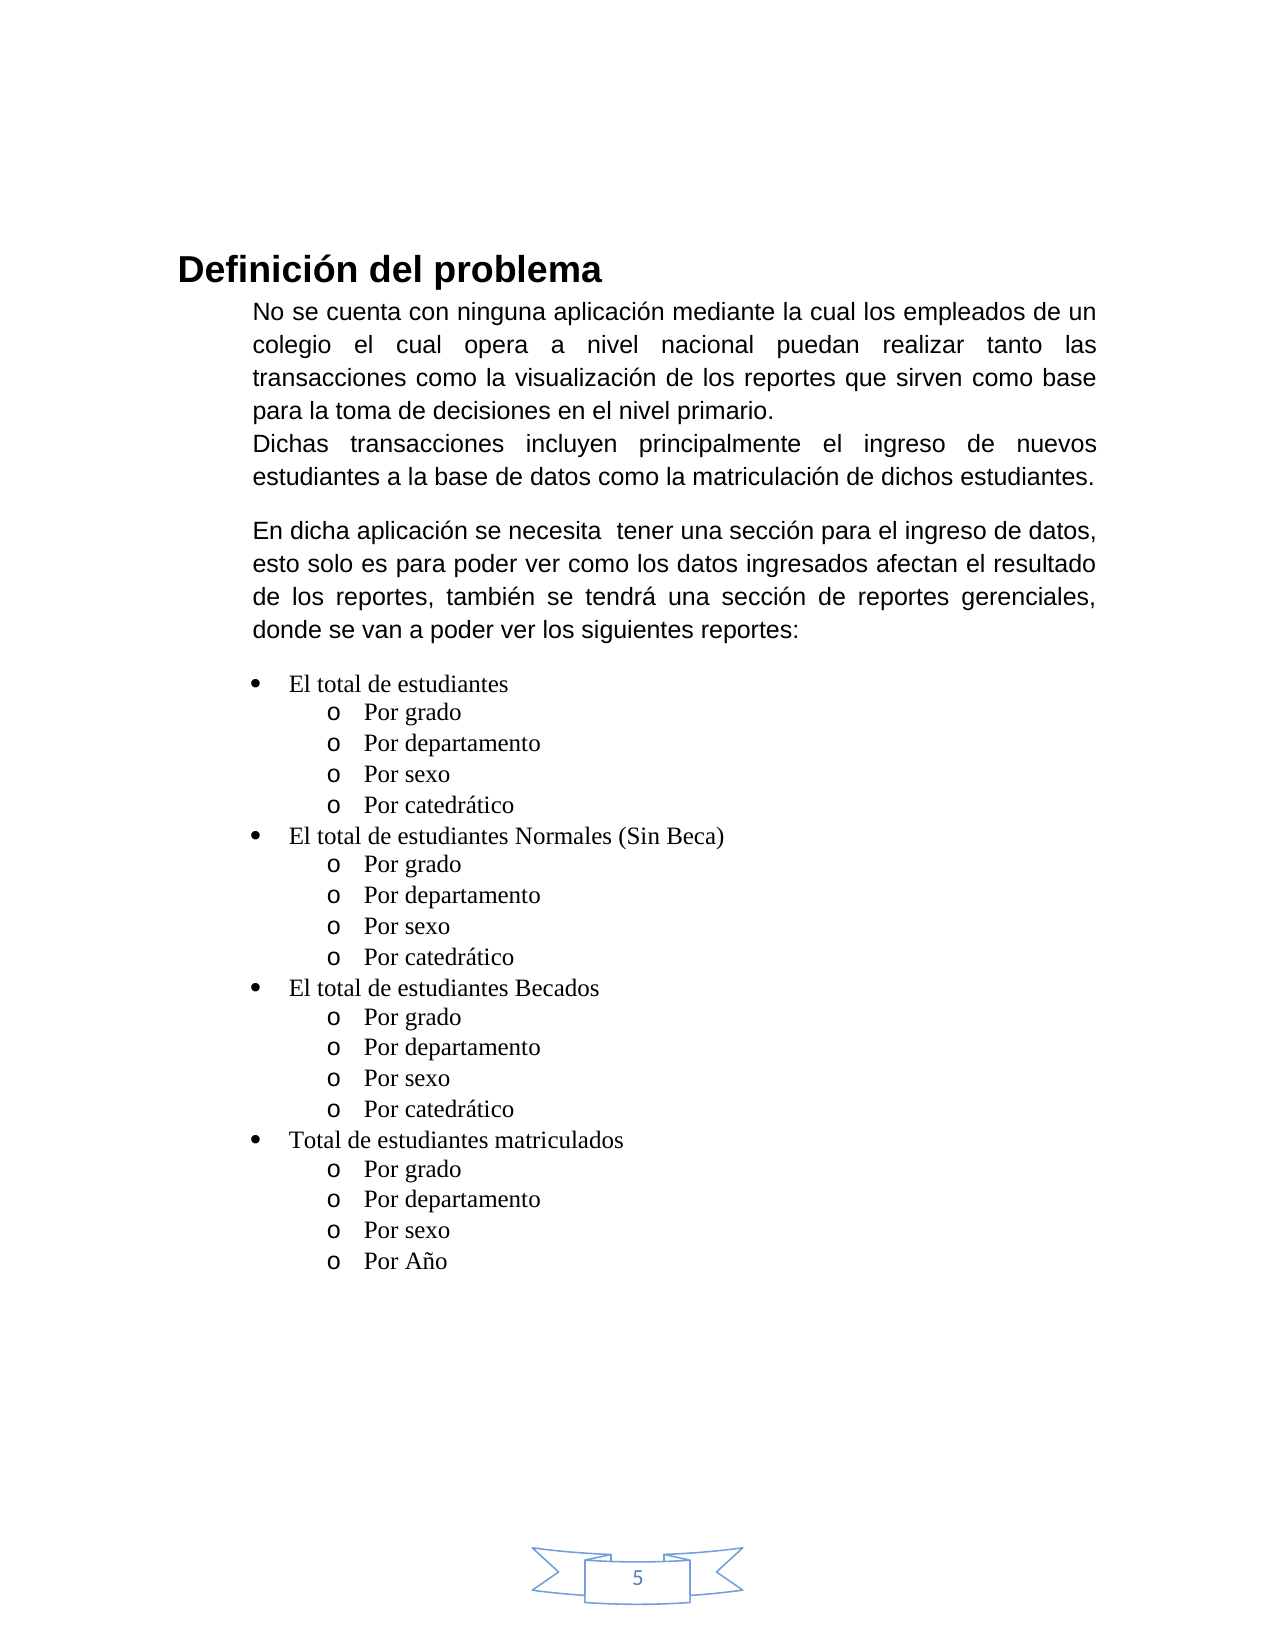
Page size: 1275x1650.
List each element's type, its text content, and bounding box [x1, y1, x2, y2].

list Por sexo [326, 911, 1098, 942]
text En dicha aplicación se necesita tener una sección para el ingreso de datos, esto solo es para poder ver como los datos ingresados afectan el resultado de los reportes, también se tendrá una sección de reportes gerenciales, donde se van a poder ver los siguientes reportes: [252, 516, 1098, 643]
subtitle Definición del problema [177, 247, 1098, 290]
list Por catedrático [326, 1094, 1098, 1125]
list Total de estudiantes matriculados [251, 1125, 1098, 1154]
list Por catedrático [326, 942, 1098, 973]
list Por departamento [326, 880, 1098, 911]
list Por grado [326, 1154, 1098, 1184]
list Por departamento [326, 1184, 1098, 1215]
list Por sexo [326, 1215, 1098, 1246]
list Por departamento [326, 1032, 1098, 1063]
list Por catedrático [326, 790, 1098, 821]
list Por grado [326, 849, 1098, 880]
list Por sexo [326, 1063, 1098, 1094]
list El total de estudiantes Normales (Sin Beca) [251, 821, 1098, 849]
list El total de estudiantes Becados [251, 973, 1098, 1002]
list Dichas transacciones incluyen principalmente el ingreso de nuevos estudiantes a la base de datos como la matriculación de dichos estudiantes. [252, 429, 1098, 491]
list Por grado [326, 1002, 1098, 1032]
list Por Año [326, 1246, 1098, 1277]
list Por sexo [326, 759, 1098, 790]
list El total de estudiantes [251, 669, 1098, 697]
list Por departamento [326, 728, 1098, 759]
list No se cuenta con ninguna aplicación mediante la cual los empleados de un colegio el cual opera a nivel nacional puedan realizar tanto las transacciones como la visualización de los reportes que sirven como base para la toma de decisiones en el nivel primario. [252, 297, 1098, 424]
list Por grado [326, 697, 1098, 728]
